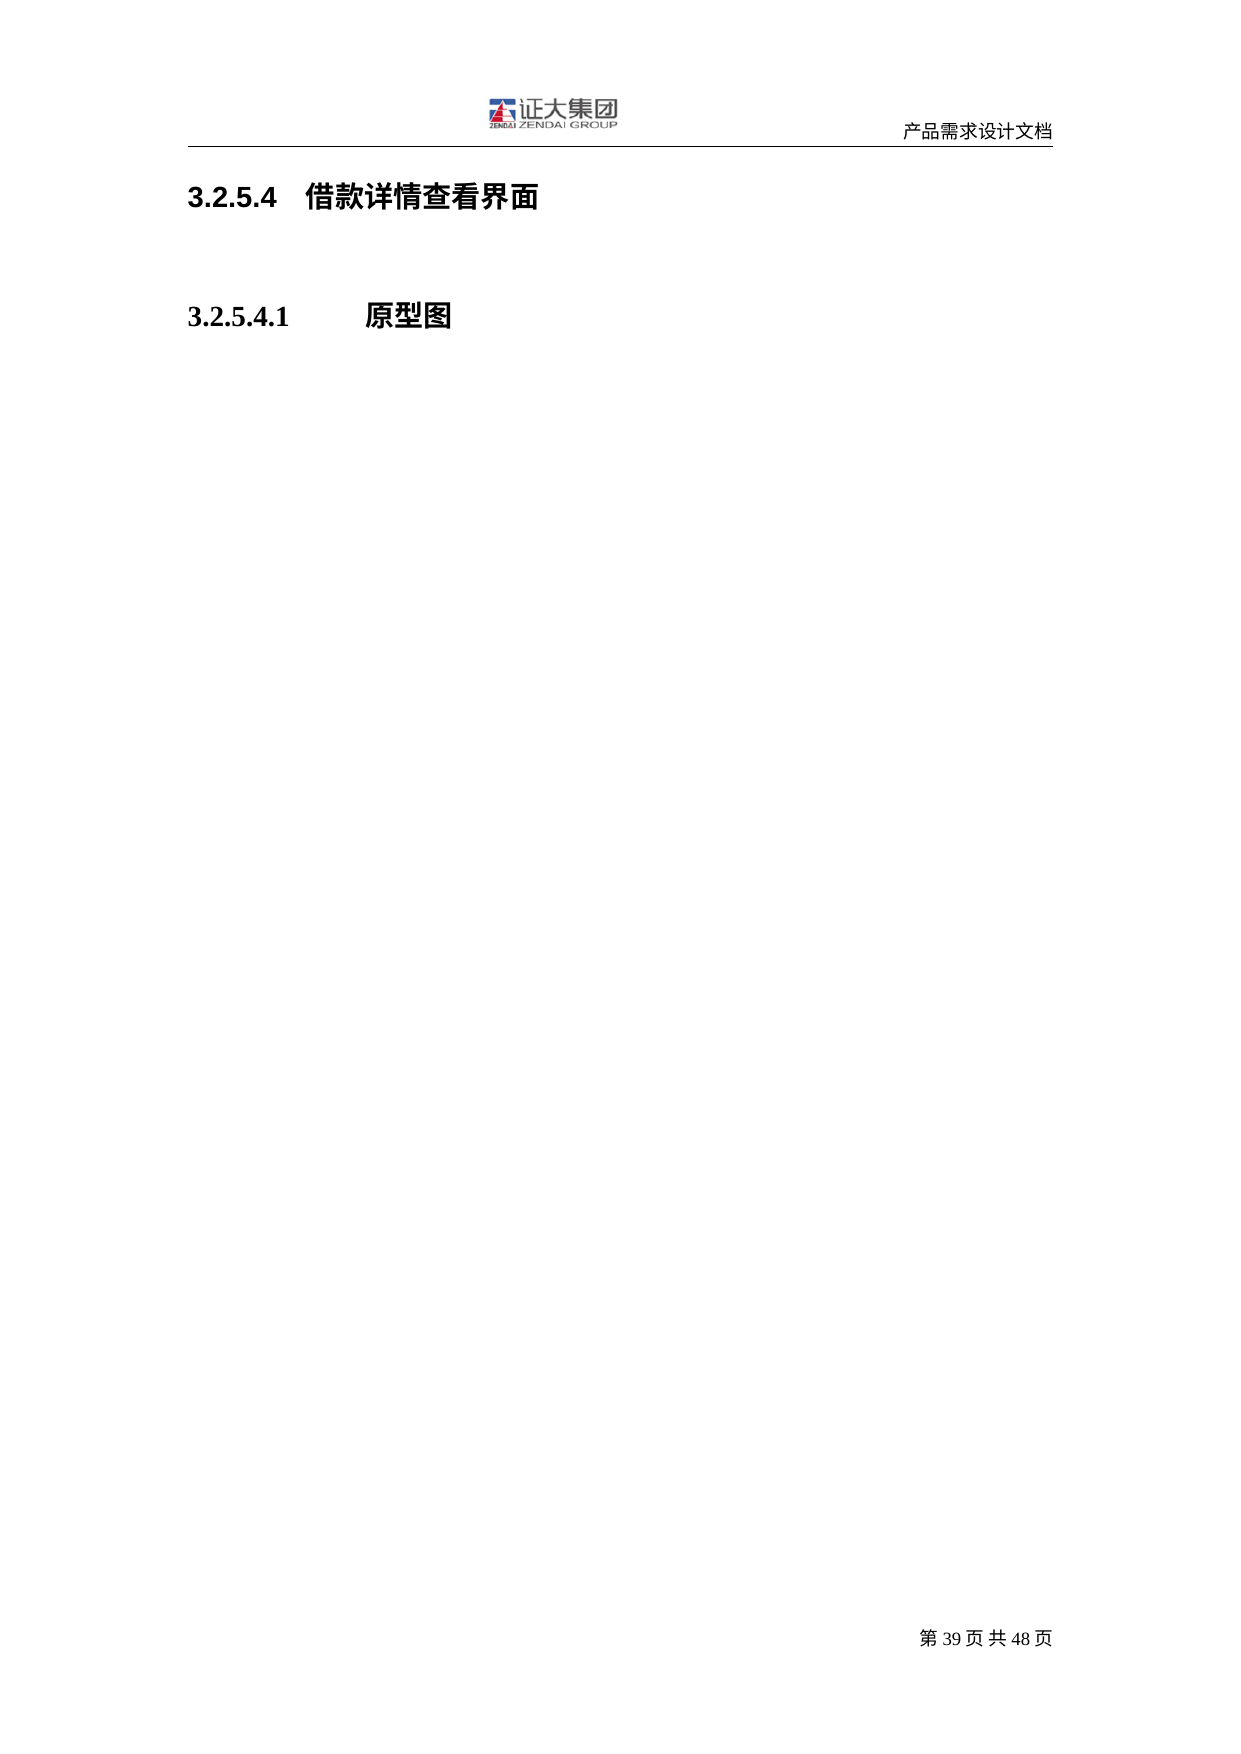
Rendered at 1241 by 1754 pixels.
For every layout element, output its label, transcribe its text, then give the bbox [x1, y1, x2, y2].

picture [483, 88, 622, 139]
subtitle 原型图 [187, 281, 1053, 346]
subtitle 借款详情查看界面 [187, 162, 1053, 227]
